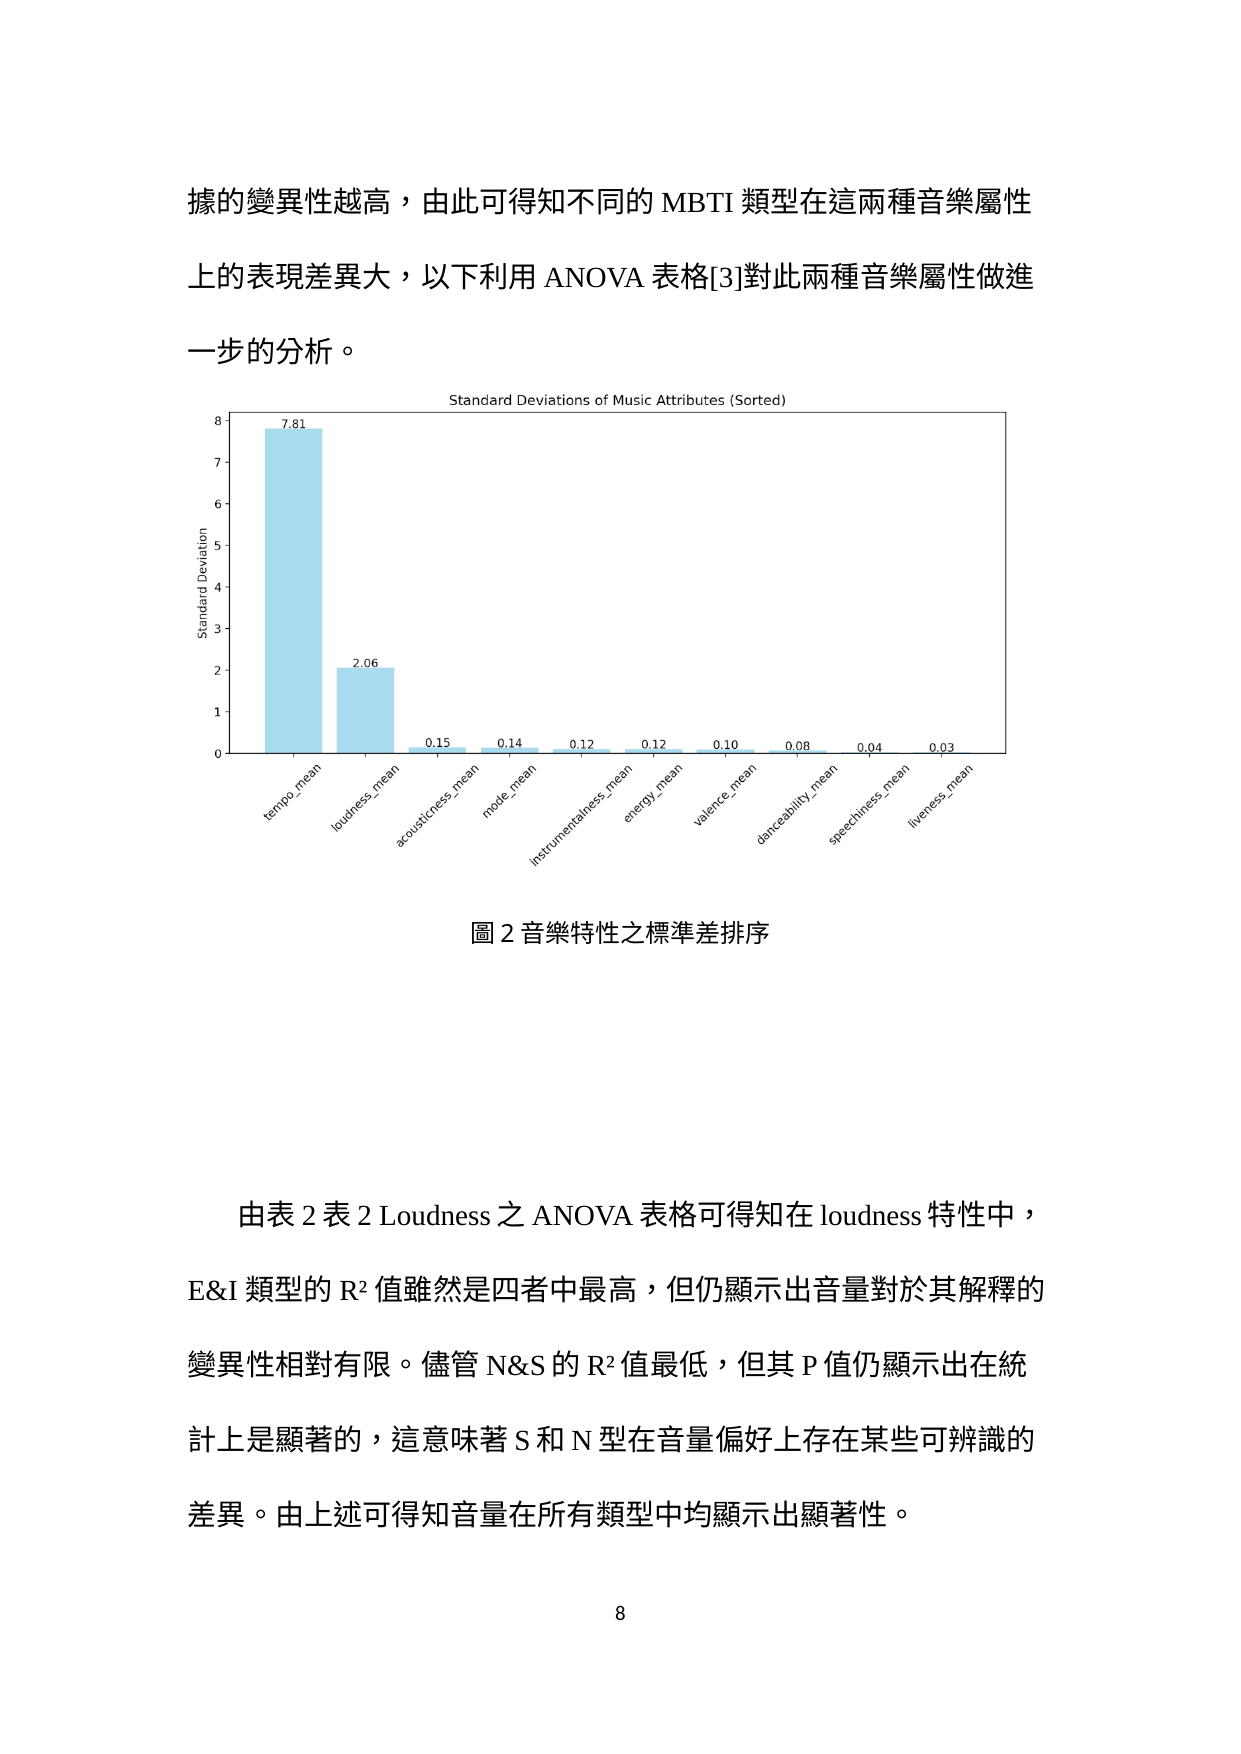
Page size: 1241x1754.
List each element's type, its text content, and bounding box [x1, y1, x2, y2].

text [187, 162, 1053, 387]
text 由表二表二 Loudness之ANOVA表格可得知在loudness特性中，E&I 類型的 R² 值雖然是四者中最高，但仍顯示出音量對於其解釋的變異性相對有限。儘管 N&S的R²值最低，但其P值仍顯示出在統計上是顯著的，這意味著S和N型在音量偏好上存在某些可辨識的差異。由上述可得知音量在所有類型中均顯示出顯著性。 [187, 1175, 1053, 1550]
picture [187, 387, 1014, 880]
text 圖二 音樂特性之標準差排序 [187, 912, 1053, 950]
